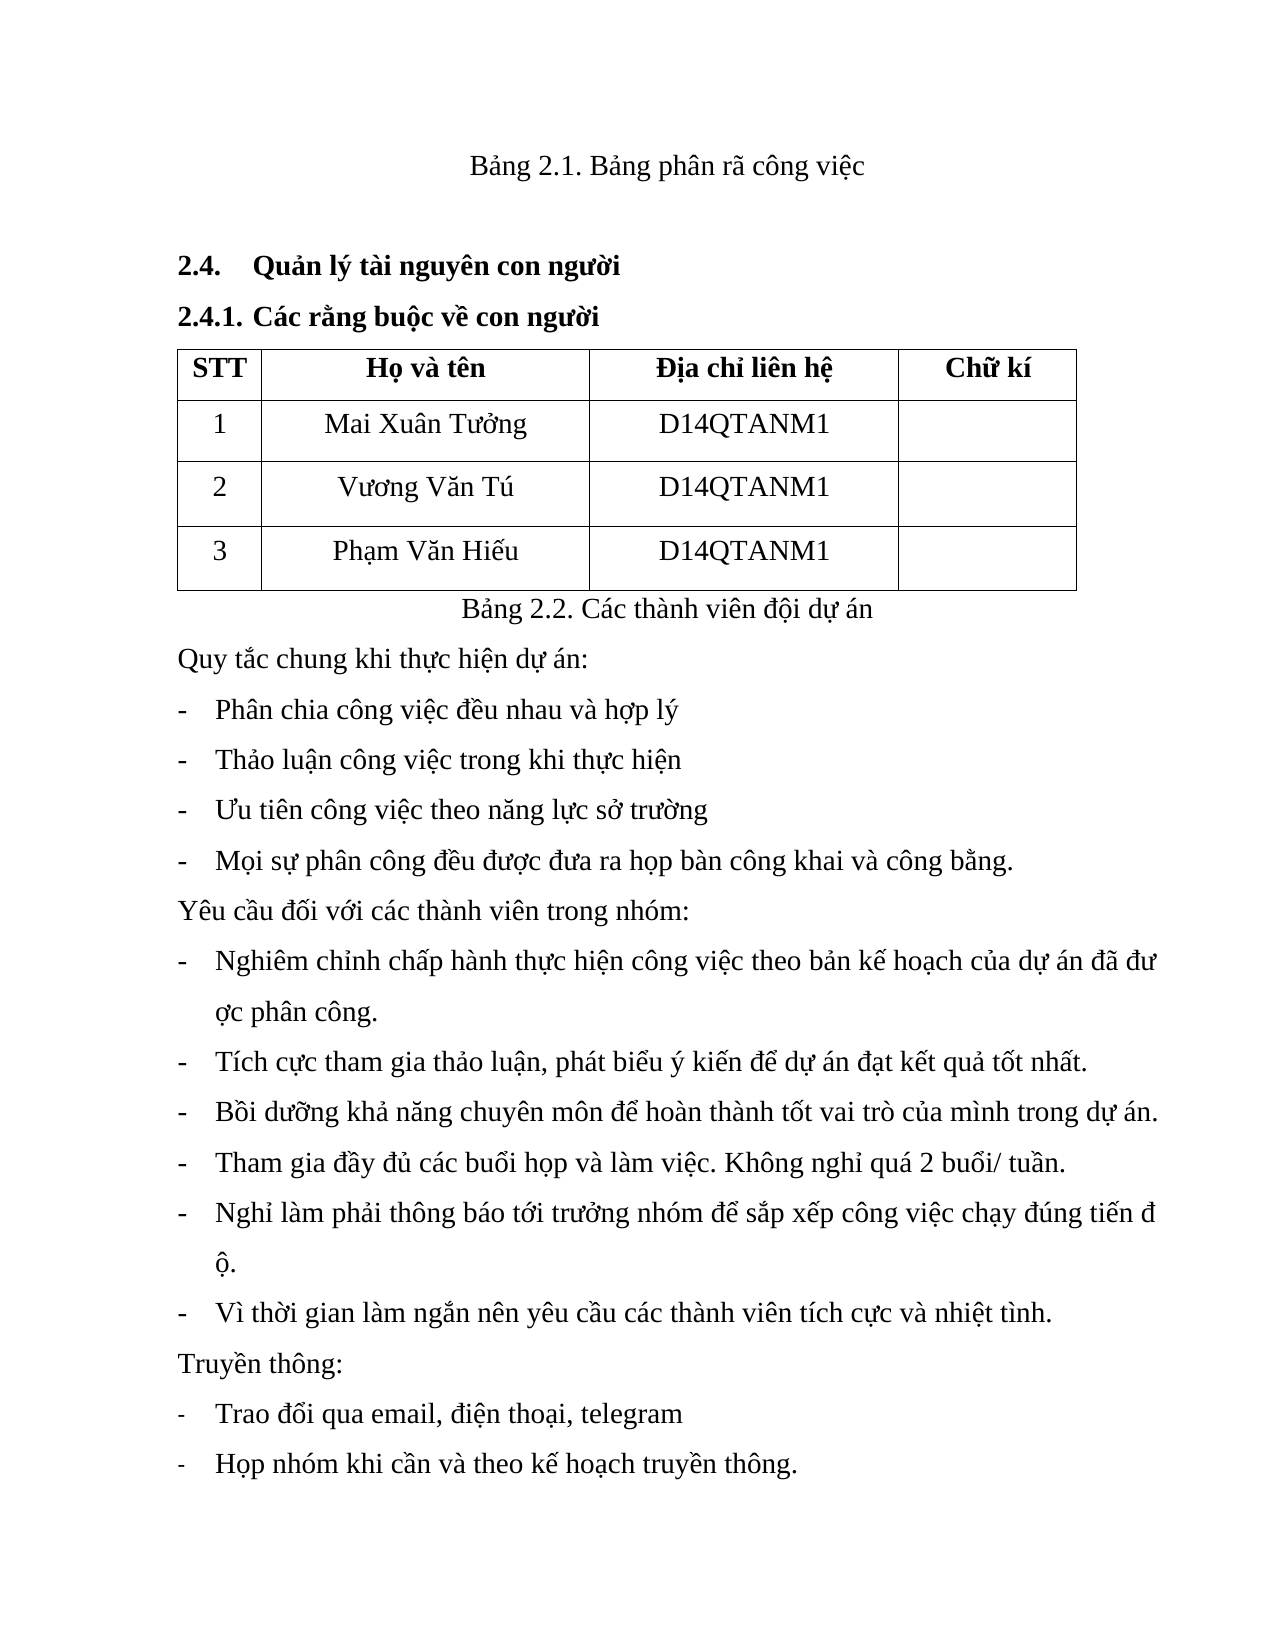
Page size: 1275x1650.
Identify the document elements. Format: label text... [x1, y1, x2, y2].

table_cell D14QTANM1 [590, 401, 898, 461]
table_cell Mai Xuân Tưởng [262, 401, 589, 461]
table_cell 1 [178, 401, 261, 461]
text Truyền thông: [177, 1346, 938, 1379]
table_cell Phạm Văn Hiếu [262, 527, 589, 590]
list Phân chia công việc đều nhau và hợp lý [177, 692, 1157, 725]
list Vì thời gian làm ngắn nên yêu cầu các thành viên tích cực và nhiệt tình. [177, 1296, 1157, 1329]
table_cell D14QTANM1 [590, 462, 898, 526]
table_cell 3 [178, 527, 261, 590]
text Yêu cầu đối với các thành viên trong nhóm: [177, 893, 1157, 927]
table_cell [899, 401, 1076, 461]
list Họp nhóm khi cần và theo kế hoạch truyền thông. [177, 1447, 1157, 1480]
table_header Địa chỉ liên hệ [590, 350, 898, 400]
table_cell 2 [178, 462, 261, 526]
list Thảo luận công việc trong khi thực hiện [177, 742, 1157, 776]
list Trao đổi qua email, điện thoại, telegram [177, 1396, 1157, 1430]
text Quy tắc chung khi thực hiện dự án: [177, 642, 1157, 675]
table_header STT [178, 350, 261, 400]
list Tích cực tham gia thảo luận, phát biểu ý kiến để dự án đạt kết quả tốt nhất. [177, 1044, 1157, 1078]
table_cell Vương Văn Tú [262, 462, 589, 526]
list Nghỉ làm phải thông báo tới trưởng nhóm để sắp xếp công việc chạy đúng tiến độ. [177, 1195, 1157, 1279]
text Bảng 2.2. Các thành viên đội dự án [177, 591, 1157, 625]
table_cell [899, 462, 1076, 526]
list Nghiêm chỉnh chấp hành thực hiện công việc theo bản kế hoạch của dự án đã được phân công. [177, 943, 1157, 1027]
table_header Chữ kí [899, 350, 1076, 400]
text Bảng 2.1. Bảng phân rã công việc [177, 148, 1157, 181]
list Tham gia đầy đủ các buổi họp và làm việc. Không nghỉ quá 2 buổi/ tuần. [177, 1145, 1157, 1178]
table_cell [899, 527, 1076, 590]
list Ưu tiên công việc theo năng lực sở trường [177, 792, 1157, 826]
list Bồi dưỡng khả năng chuyên môn để hoàn thành tốt vai trò của mình trong dự án. [177, 1094, 1157, 1128]
table_header Họ và tên [262, 350, 589, 400]
table_cell D14QTANM1 [590, 527, 898, 590]
list Quản lý tài nguyên con người [177, 248, 1157, 282]
list Mọi sự phân công đều được đưa ra họp bàn công khai và công bằng. [177, 843, 1157, 876]
list Các rằng buộc về con người [177, 299, 1157, 332]
